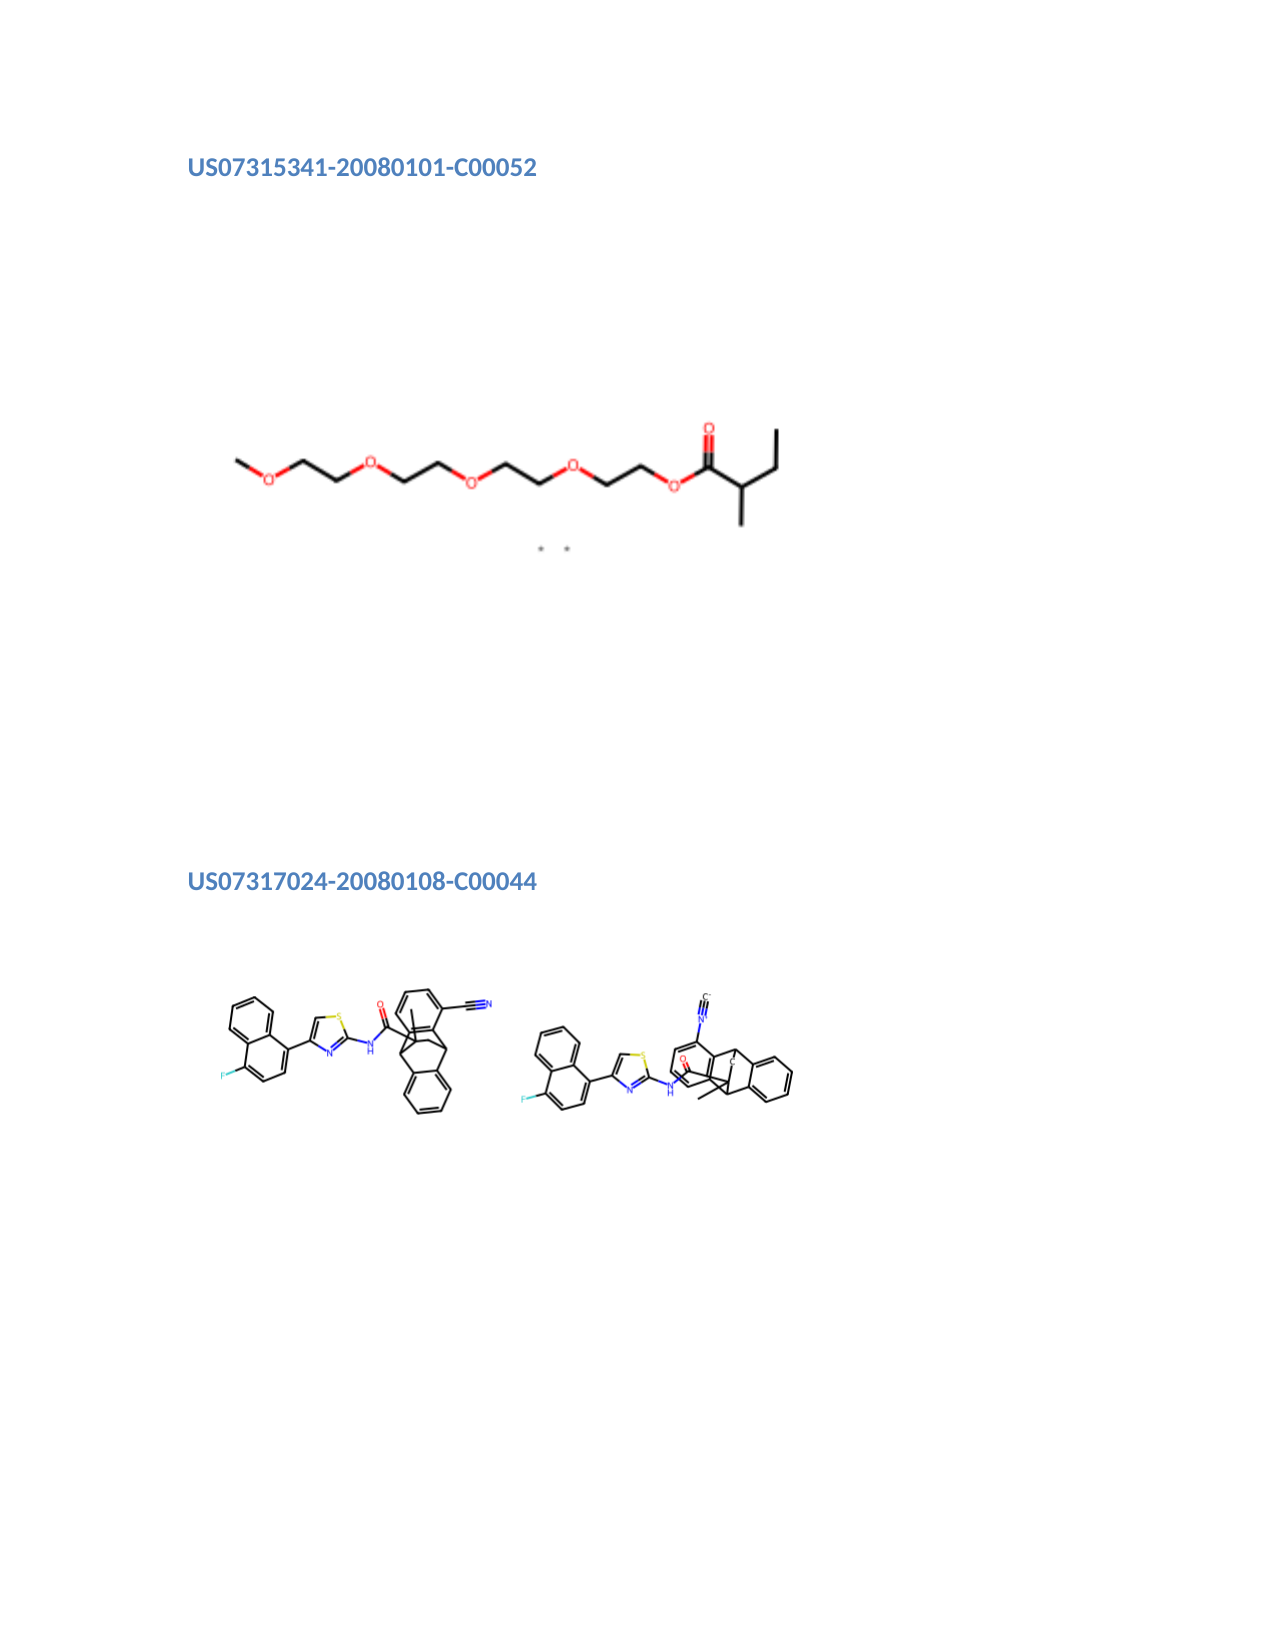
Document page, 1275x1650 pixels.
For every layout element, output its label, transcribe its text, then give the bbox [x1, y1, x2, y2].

picture [206, 187, 807, 788]
subtitle US07317024-20080108-C00044 [187, 864, 1087, 897]
subtitle US07315341-20080101-C00052 [187, 150, 1087, 183]
picture [206, 901, 807, 1202]
